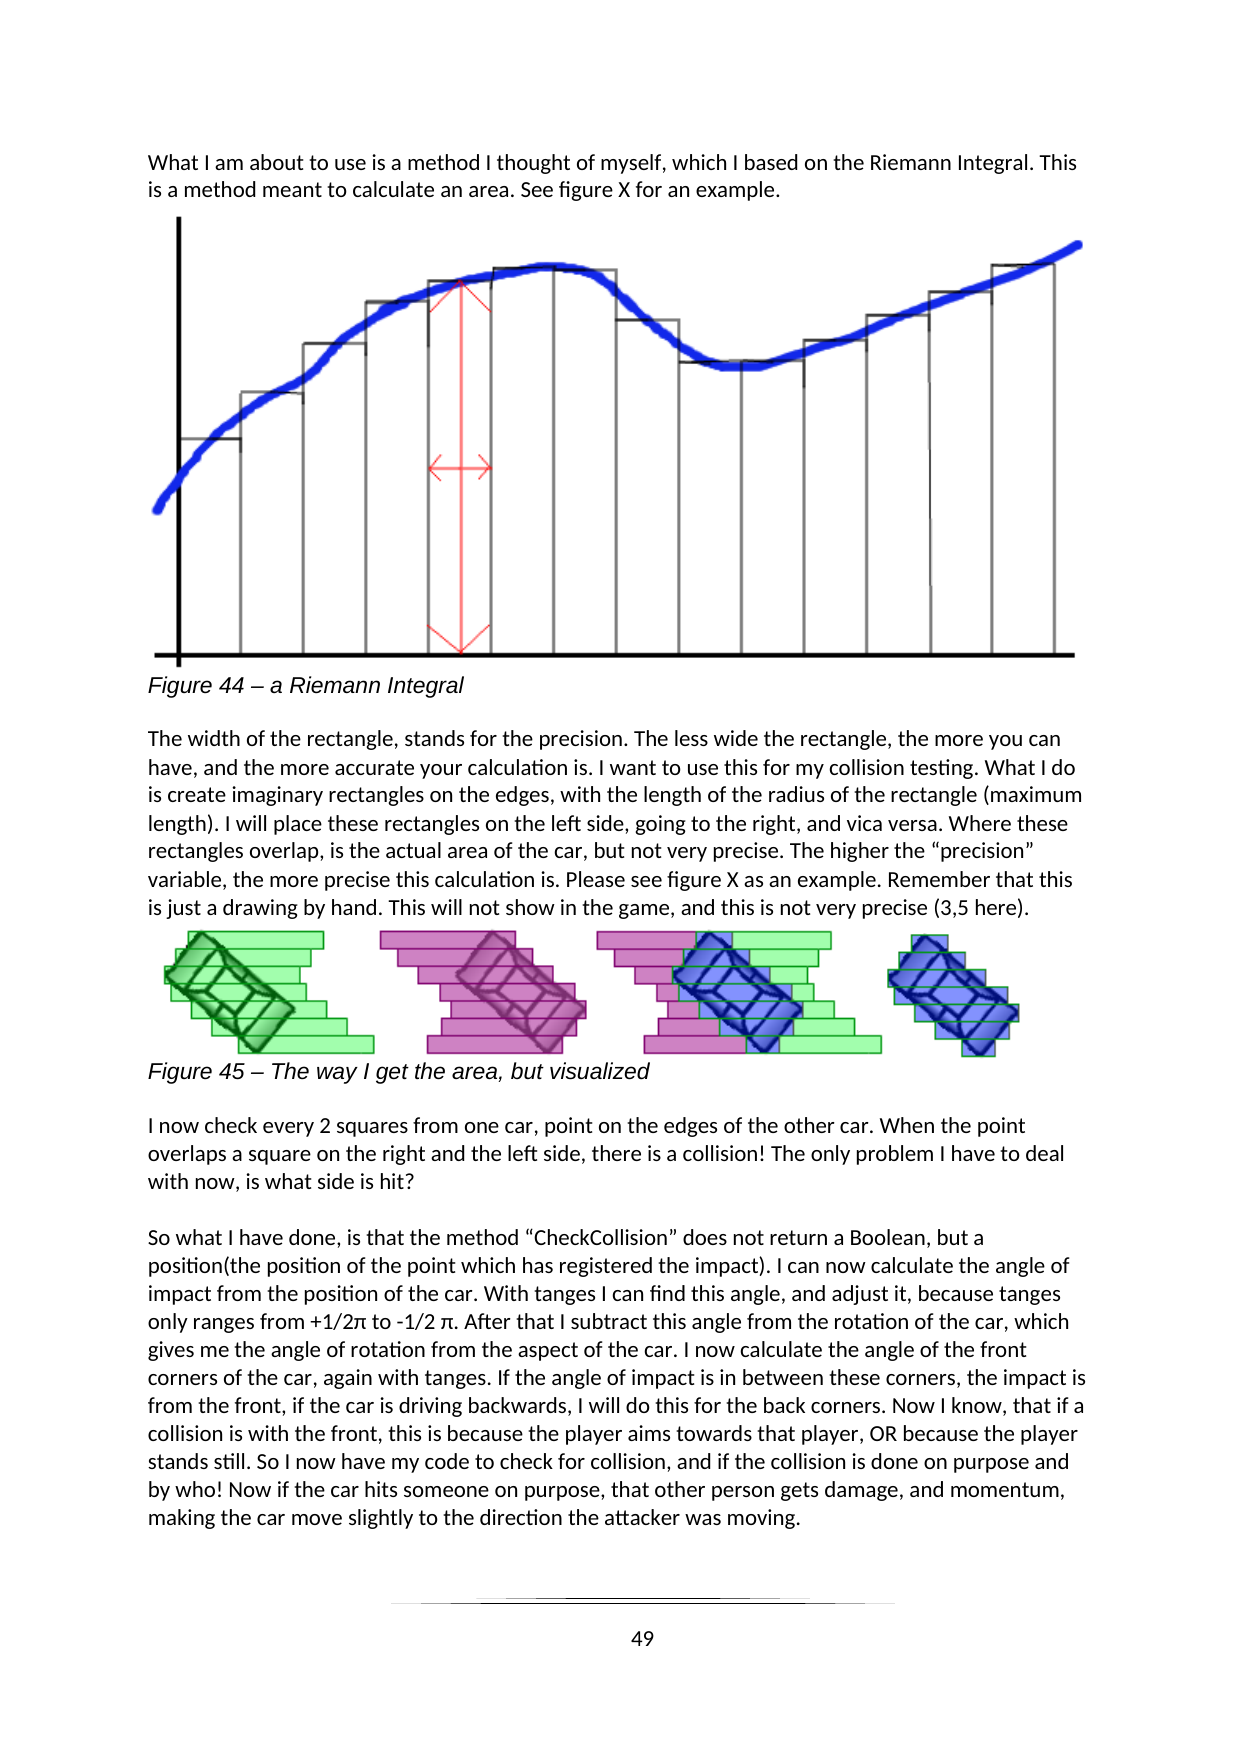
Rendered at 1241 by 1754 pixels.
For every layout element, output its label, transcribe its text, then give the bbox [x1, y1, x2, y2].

text The width of the rectangle, stands for the precision. The less wide the rectangle, the more you can have, and the more accurate your calculation is. I want to use this for my collision testing. What I do is create imaginary rectangles on the edges, with the length of the radius of the rectangle (maximum length). I will place these rectangles on the left side, going to the right, and vica versa. Where these rectangles overlap, is the actual area of the car, but not very precise. The higher the “precision” variable, the more precise this calculation is. Please see figure X as an example. Remember that this is just a drawing by hand. This will not show in the game, and this is not very precise (3,5 here). [148, 724, 1093, 921]
text Figure 45 – The way I get the area, but visualized [148, 1058, 1093, 1084]
picture [147, 920, 1026, 1059]
text What I am about to use is a method I thought of myself, which I based on the Riemann Integral. This is a method meant to calculate an area. See figure X for an example. [148, 148, 1093, 204]
picture [147, 203, 1086, 672]
text Figure 44 – a Riemann Integral [148, 672, 1093, 698]
text So what I have done, is that the method “CheckCollision” does not return a Boolean, but a position(the position of the point which has registered the impact). I can now calculate the angle of impact from the position of the car. With tanges I can find this angle, and adjust it, because tanges only ranges from +1/2π to -1/2 π. After that I subtract this angle from the rotation of the car, which gives me the angle of rotation from the aspect of the car. I now calculate the angle of the front corners of the car, again with tanges. If the angle of impact is in between these corners, the impact is from the front, if the car is driving backwards, I will do this for the back corners. Now I know, that if a collision is with the front, this is because the player aims towards that player, OR because the player stands still. So I now have my code to check for collision, and if the collision is done on purpose and by who! Now if the car hits someone on purpose, that other person gets damage, and momentum, making the car move slightly to the direction the attacker was moving. [148, 1223, 1093, 1531]
text I now check every 2 squares from one car, point on the edges of the other car. When the point overlaps a square on the right and the left side, there is a collision! The only problem I have to deal with now, is what side is hit? [148, 1111, 1093, 1195]
